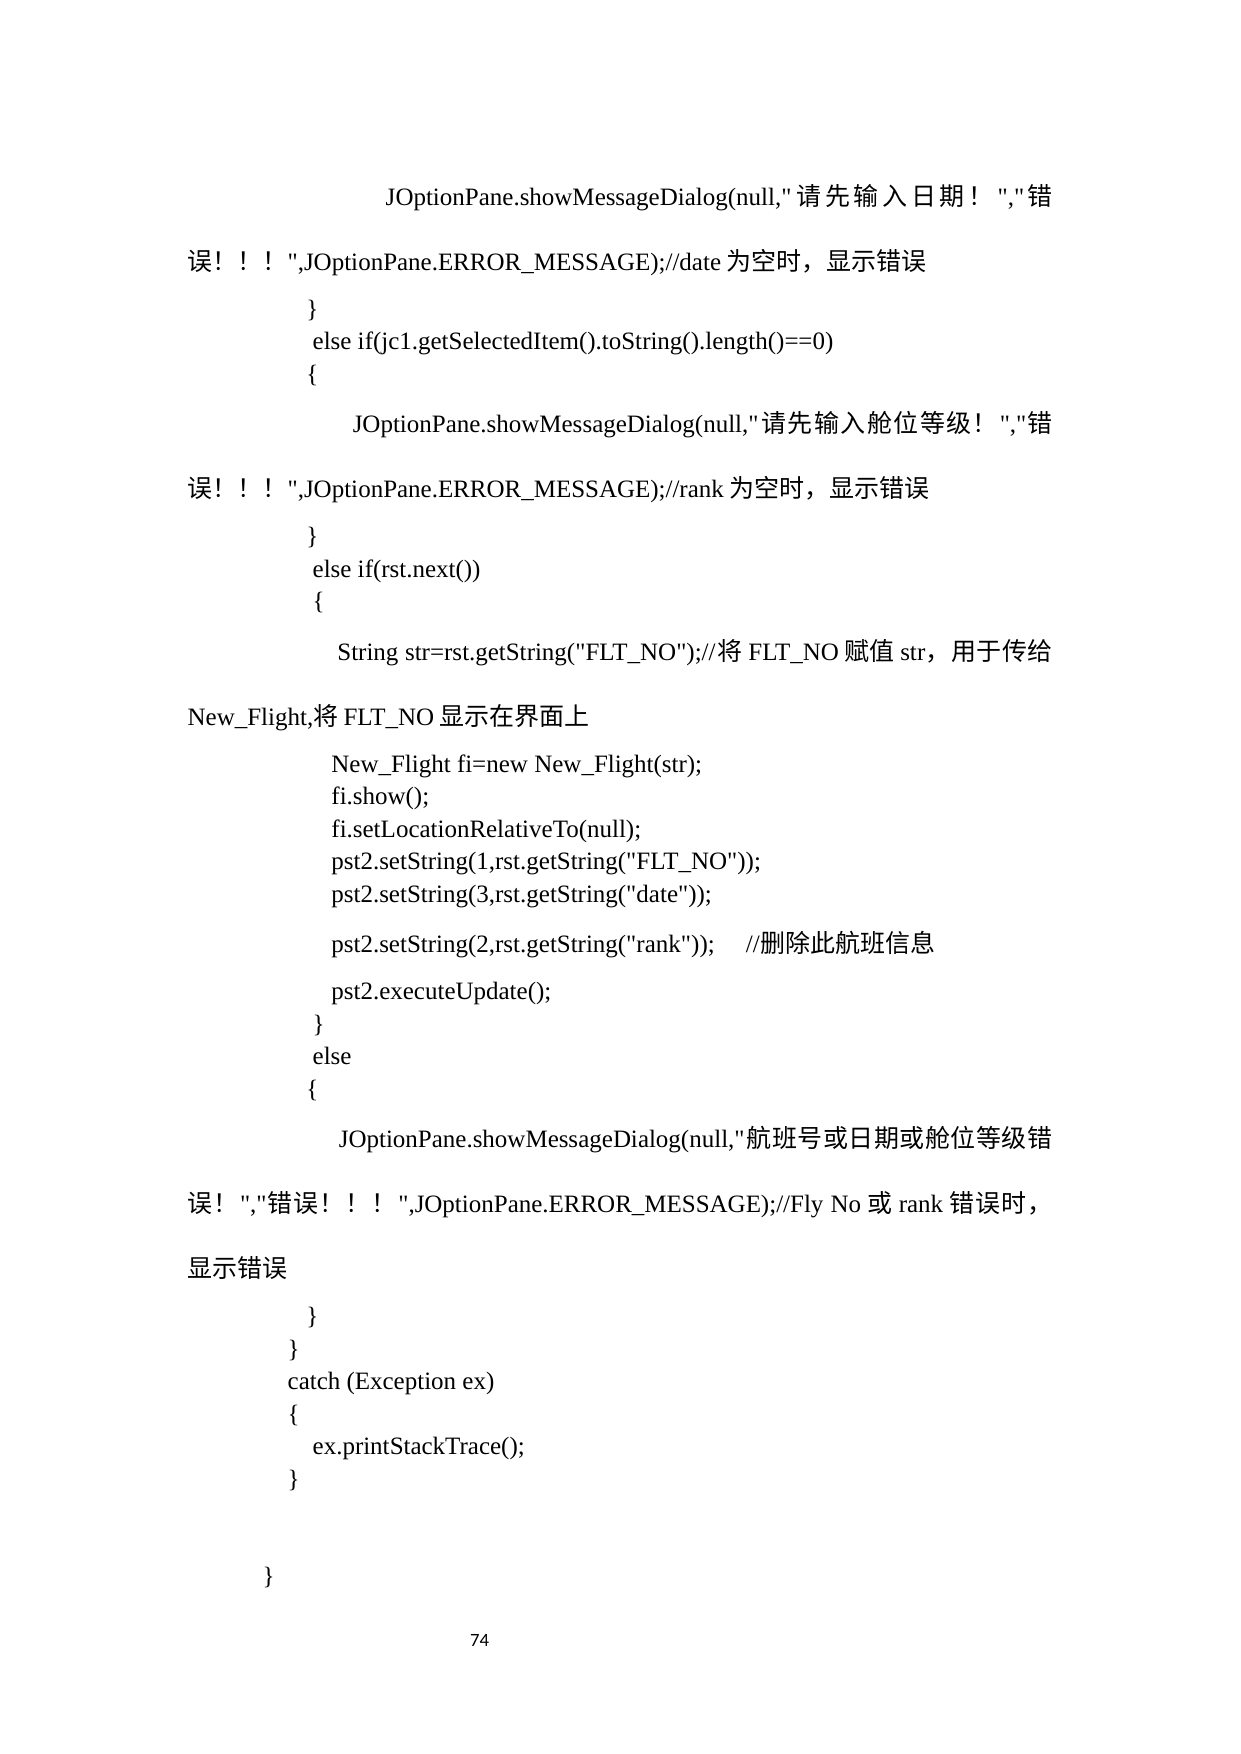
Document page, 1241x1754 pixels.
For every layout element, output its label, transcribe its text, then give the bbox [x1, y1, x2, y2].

text fi.show(); [187, 779, 1053, 812]
text New_Flight fi=new New_Flight(str); [187, 747, 1053, 779]
text } [187, 1559, 1053, 1592]
text pst2.executeUpdate(); [187, 974, 1053, 1007]
text } [187, 1462, 1053, 1494]
text ex.printStackTrace(); [187, 1429, 1053, 1462]
text { [187, 1072, 1053, 1104]
text JOptionPane.showMessageDialog(null,"请先输入日期！","错误！！！",JOptionPane.ERROR_MESSAGE);//date为空时，显示错误 [187, 162, 1053, 292]
text else if(rst.next()) [187, 552, 1053, 584]
text fi.setLocationRelativeTo(null); [187, 812, 1053, 844]
text } [187, 1299, 1053, 1332]
text String str=rst.getString("FLT_NO");//将FLT_NO赋值str，用于传给New_Flight,将FLT_NO显示在界面上 [187, 617, 1053, 747]
text { [187, 584, 1053, 617]
text pst2.setString(3,rst.getString("date")); [187, 877, 1053, 909]
text { [187, 1397, 1053, 1429]
text else [187, 1039, 1053, 1072]
text pst2.setString(1,rst.getString("FLT_NO")); [187, 844, 1053, 877]
text { [187, 357, 1053, 389]
text } [187, 1007, 1053, 1039]
text } [187, 1332, 1053, 1364]
text JOptionPane.showMessageDialog(null,"航班号或日期或舱位等级错误！","错误！！！",JOptionPane.ERROR_MESSAGE);//Fly No或rank错误时，显示错误 [187, 1104, 1053, 1299]
text } [187, 519, 1053, 552]
text pst2.setString(2,rst.getString("rank")); //删除此航班信息 [187, 909, 1053, 974]
text else if(jc1.getSelectedItem().toString().length()==0) [187, 324, 1053, 357]
text JOptionPane.showMessageDialog(null,"请先输入舱位等级！","错误！！！",JOptionPane.ERROR_MESSAGE);//rank为空时，显示错误 [187, 389, 1053, 519]
text catch (Exception ex) [187, 1364, 1053, 1397]
text } [187, 292, 1053, 324]
